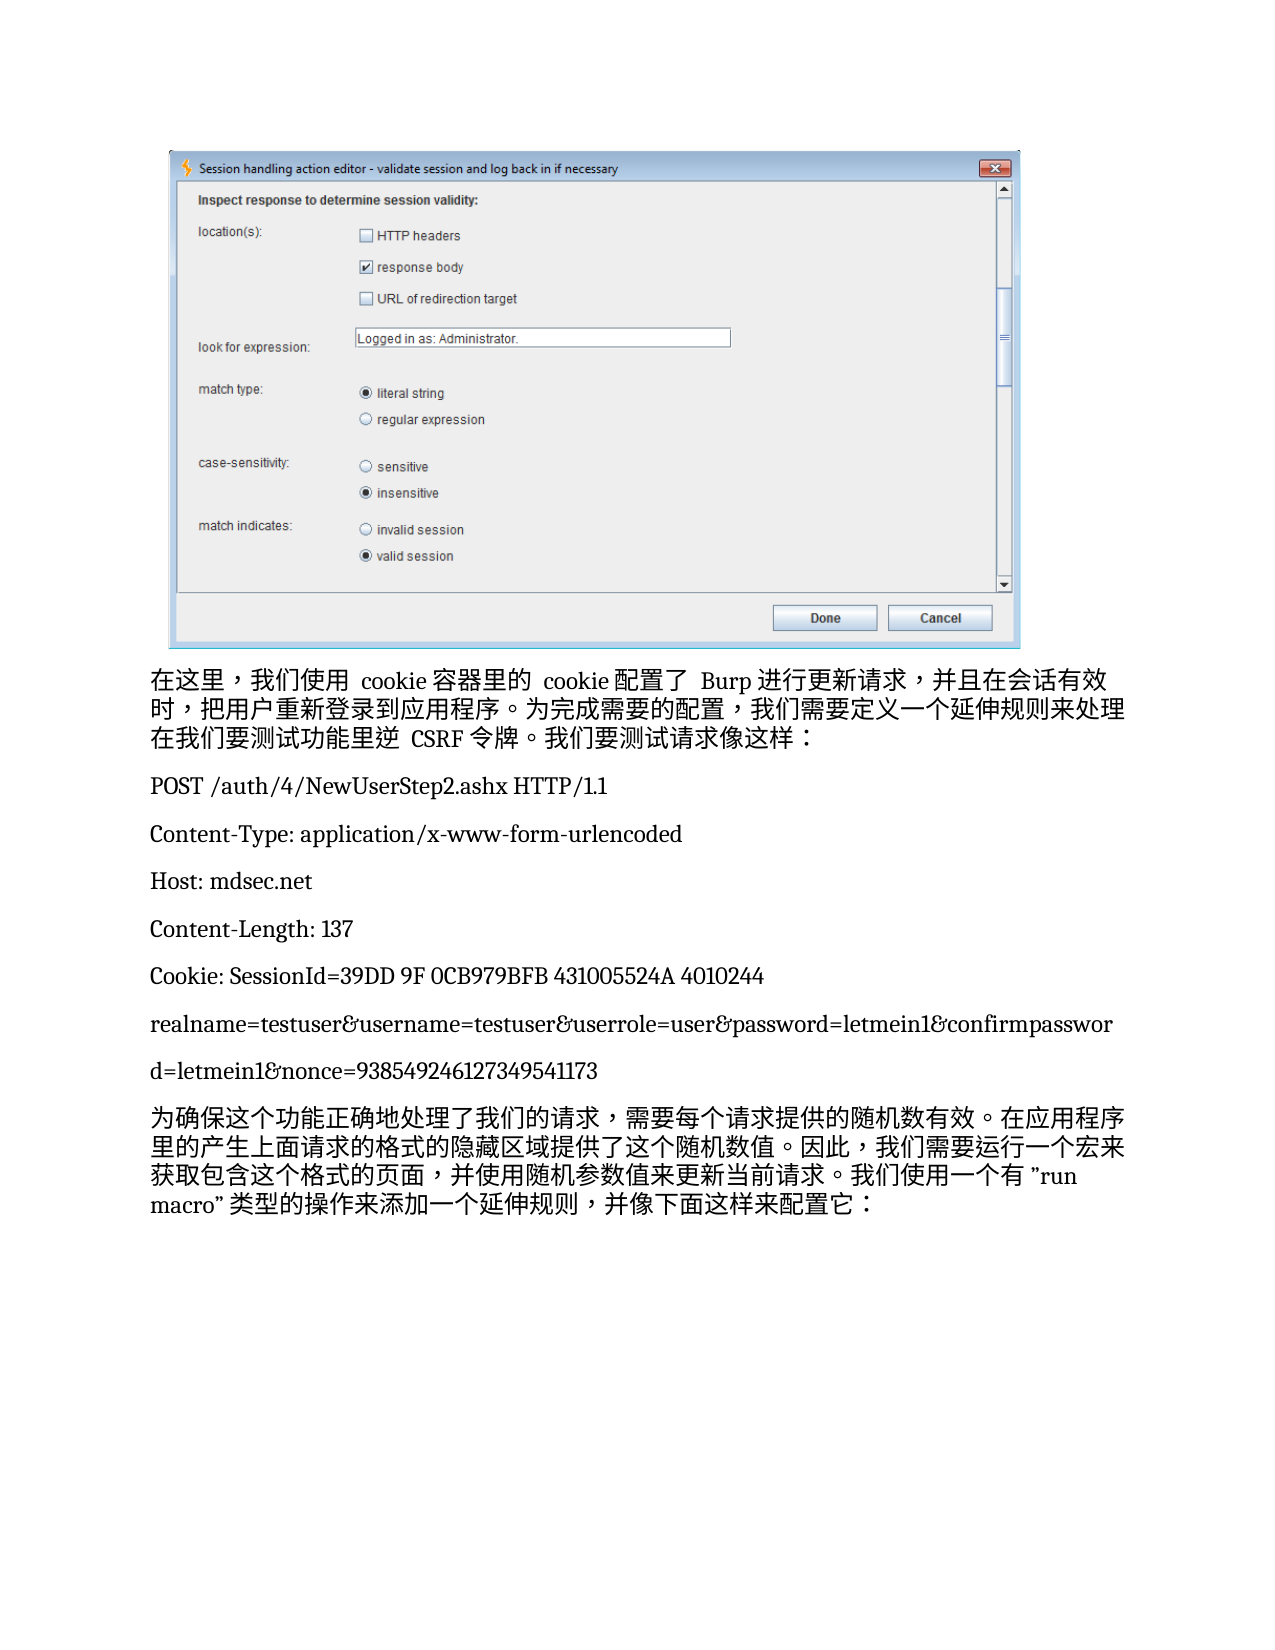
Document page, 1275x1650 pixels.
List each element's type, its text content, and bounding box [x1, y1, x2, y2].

text POST /auth/4/NewUserStep2.ashx HTTP/1.1 [150, 772, 1125, 801]
text Content-Type: application/x-www-form-urlencoded [150, 820, 1125, 848]
text realname=testuser&username=testuser&userrole=user&password=letmein1&confirmpasswor [150, 1010, 1125, 1038]
text Content-Length: 137 [150, 915, 1125, 943]
text 在这里，我们使用 cookie 容器里的 cookie 配置了 Burp 进行更新请求，并且在会话有效时，把用户重新登录到应用程序。为完成需要的配置，我们需要定义一个延伸规则来处理在我们要测试功能里逆 CSRF 令牌。我们要测试请求像这样： [150, 667, 1125, 753]
text d=letmein1&nonce=938549246127349541173 [150, 1057, 1125, 1086]
text 为确保这个功能正确地处理了我们的请求，需要每个请求提供的随机数有效。在应用程序里的产生上面请求的格式的隐藏区域提供了这个随机数值。因此，我们需要运行一个宏来获取包含这个格式的页面，并使用随机参数值来更新当前请求。我们使用一个有 ”run macro” 类型的操作来添加一个延伸规则，并像下面这样来配置它： [150, 1105, 1125, 1220]
text Cookie: SessionId=39DD 9F 0CB979BFB 431005524A 4010244 [150, 962, 1125, 991]
picture [168, 150, 1021, 649]
text Host: mdsec.net [150, 867, 1125, 896]
